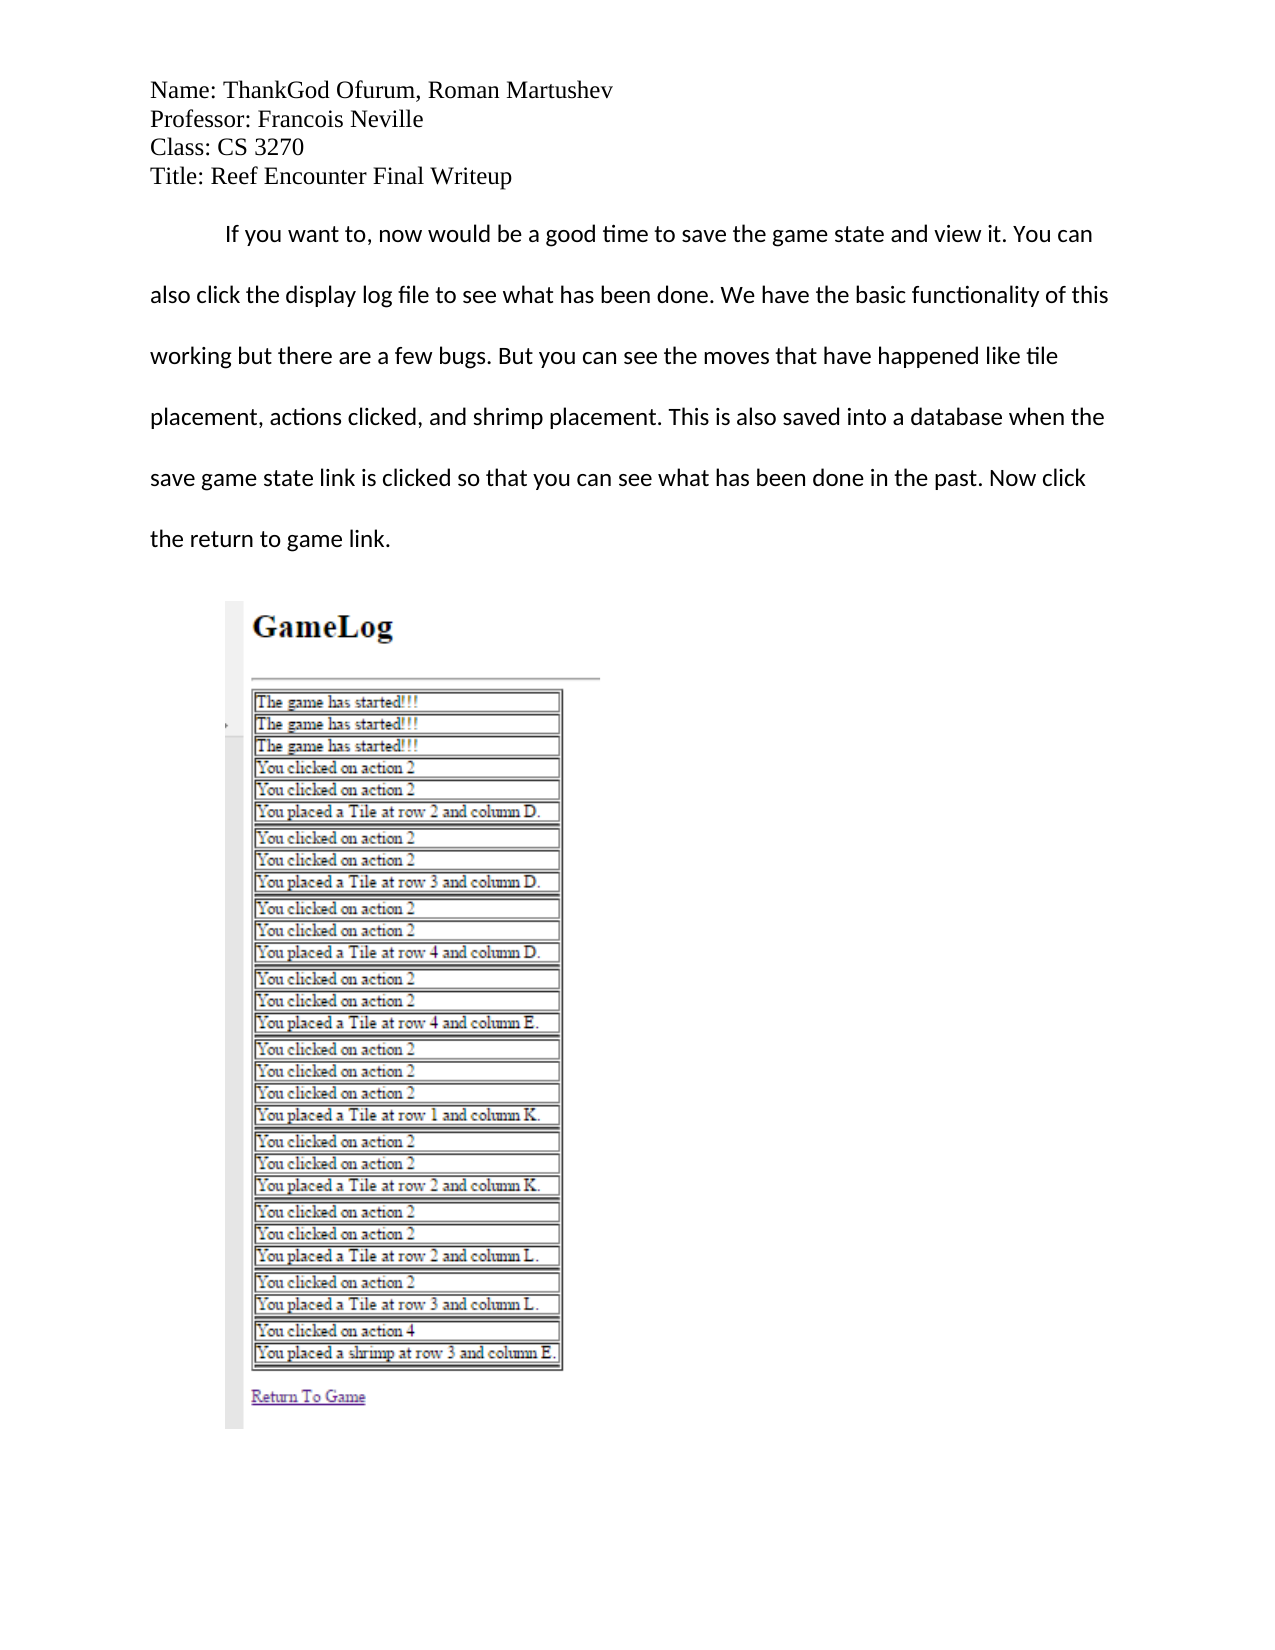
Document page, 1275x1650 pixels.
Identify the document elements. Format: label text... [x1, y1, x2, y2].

text If you want to, now would be a good time to save the game state and view it. You can also click the display log file to see what has been done. We have the basic functionality of this working but there are a few bugs. But you can see the moves that have happened like tile placement, actions clicked, and shrimp placement. This is also saved into a database when the save game state link is clicked so that you can see what has been done in the past. Now click the return to game link. [150, 218, 1125, 554]
picture [225, 601, 600, 1429]
